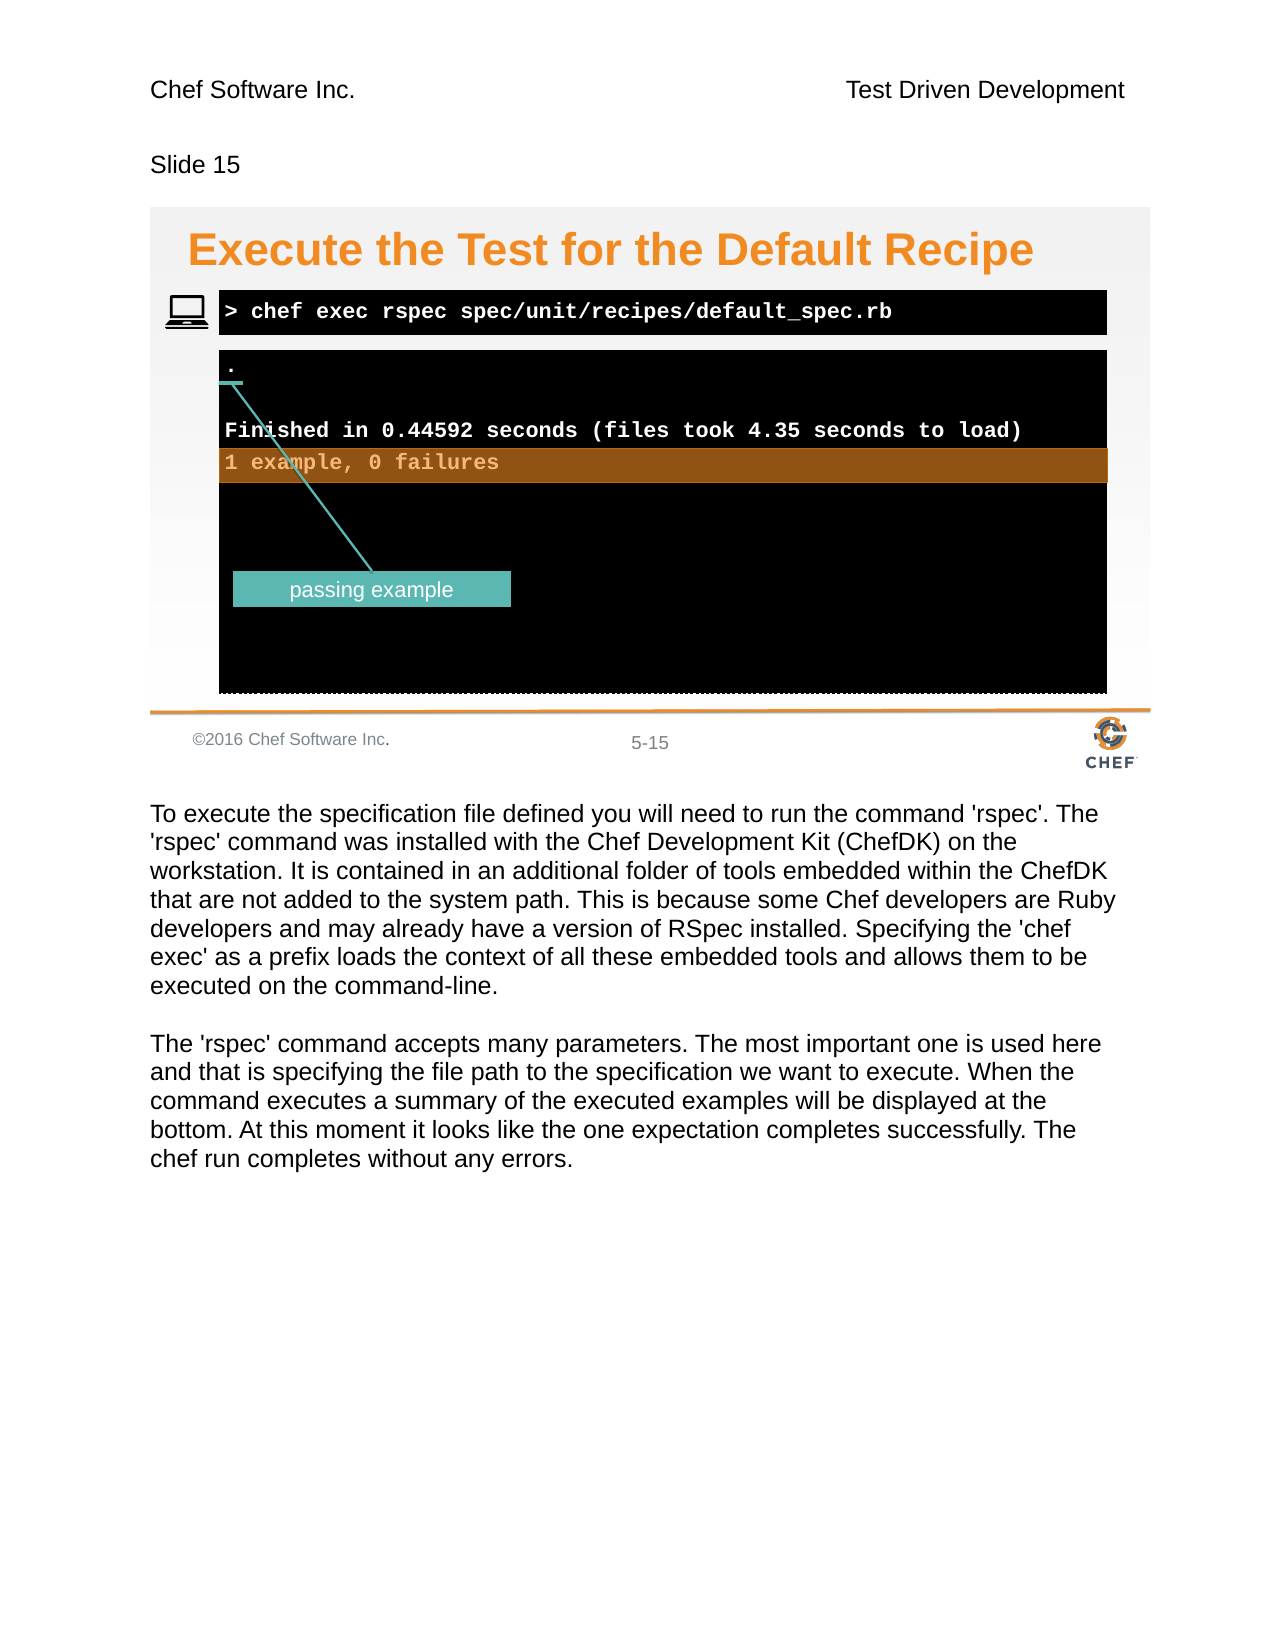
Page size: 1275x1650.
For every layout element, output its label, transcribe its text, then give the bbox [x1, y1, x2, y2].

text The 'rspec' command accepts many parameters. The most important one is used here and that is specifying the file path to the specification we want to execute. When the command executes a summary of the executed examples will be displayed at the bottom. At this moment it looks like the one expectation completes successfully. The chef run completes without any errors. [150, 1028, 1125, 1172]
text Slide 15 [150, 150, 1125, 179]
text To execute the specification file defined you will need to run the command 'rspec'. The 'rspec' command was installed with the Chef Development Kit (ChefDK) on the workstation. It is contained in an additional folder of tools embedded within the ChefDK that are not added to the system path. This is because some Chef developers are Ruby developers and may already have a version of RSpec installed. Specifying the 'chef exec' as a prefix loads the context of all these embedded tools and allows them to be executed on the command-line. [150, 798, 1125, 1000]
